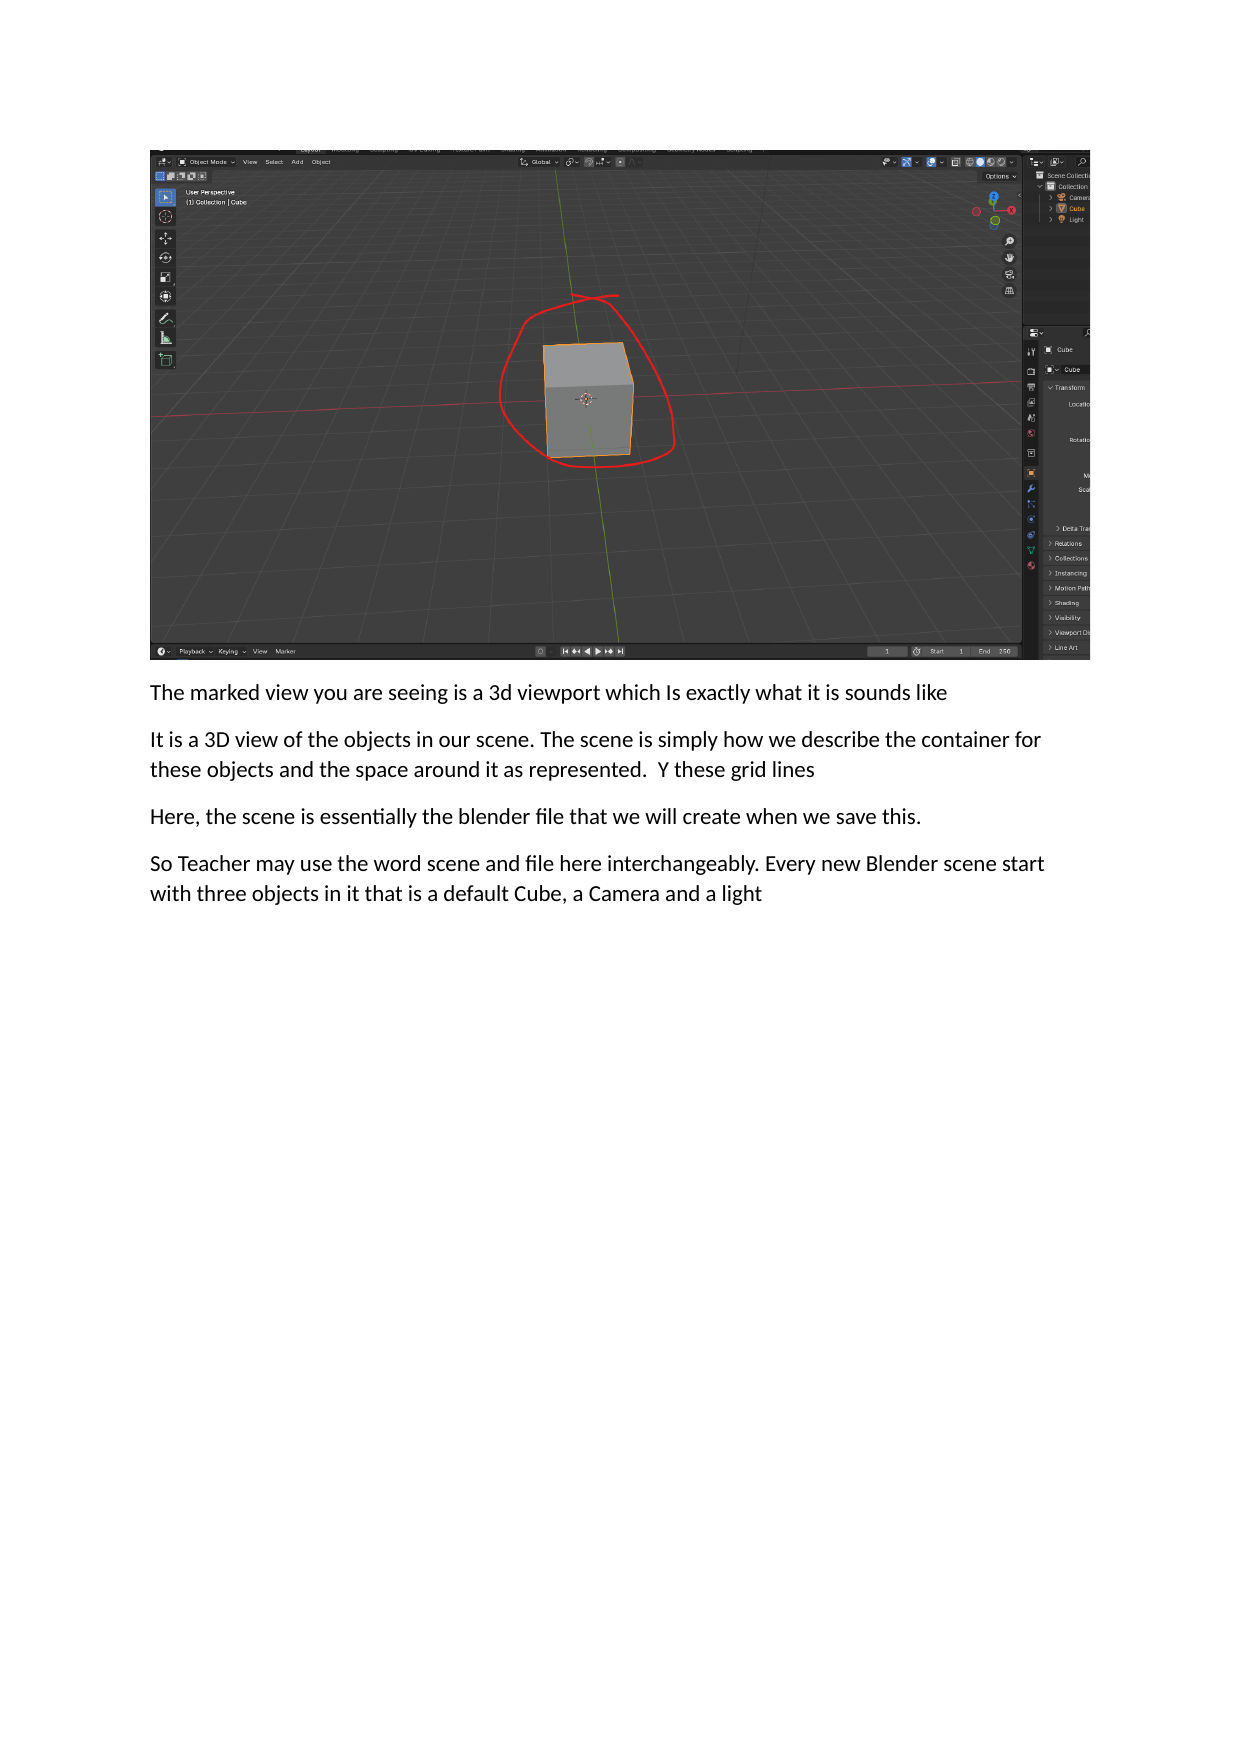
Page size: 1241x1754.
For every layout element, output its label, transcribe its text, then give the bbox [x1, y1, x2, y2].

picture [150, 150, 1091, 660]
text So Teacher may use the word scene and file here interchangeably. Every new Blender scene start with three objects in it that is a default Cube, a Camera and a light [150, 849, 1090, 907]
text The marked view you are seeing is a 3d viewport which Is exactly what it is sounds like [150, 678, 1090, 706]
text Here, the scene is essentially the blender file that we will create when we save this. [150, 802, 1090, 830]
text It is a 3D view of the objects in our scene. The scene is simply how we describe the container for these objects and the space around it as represented. Y these grid lines [150, 725, 1090, 783]
